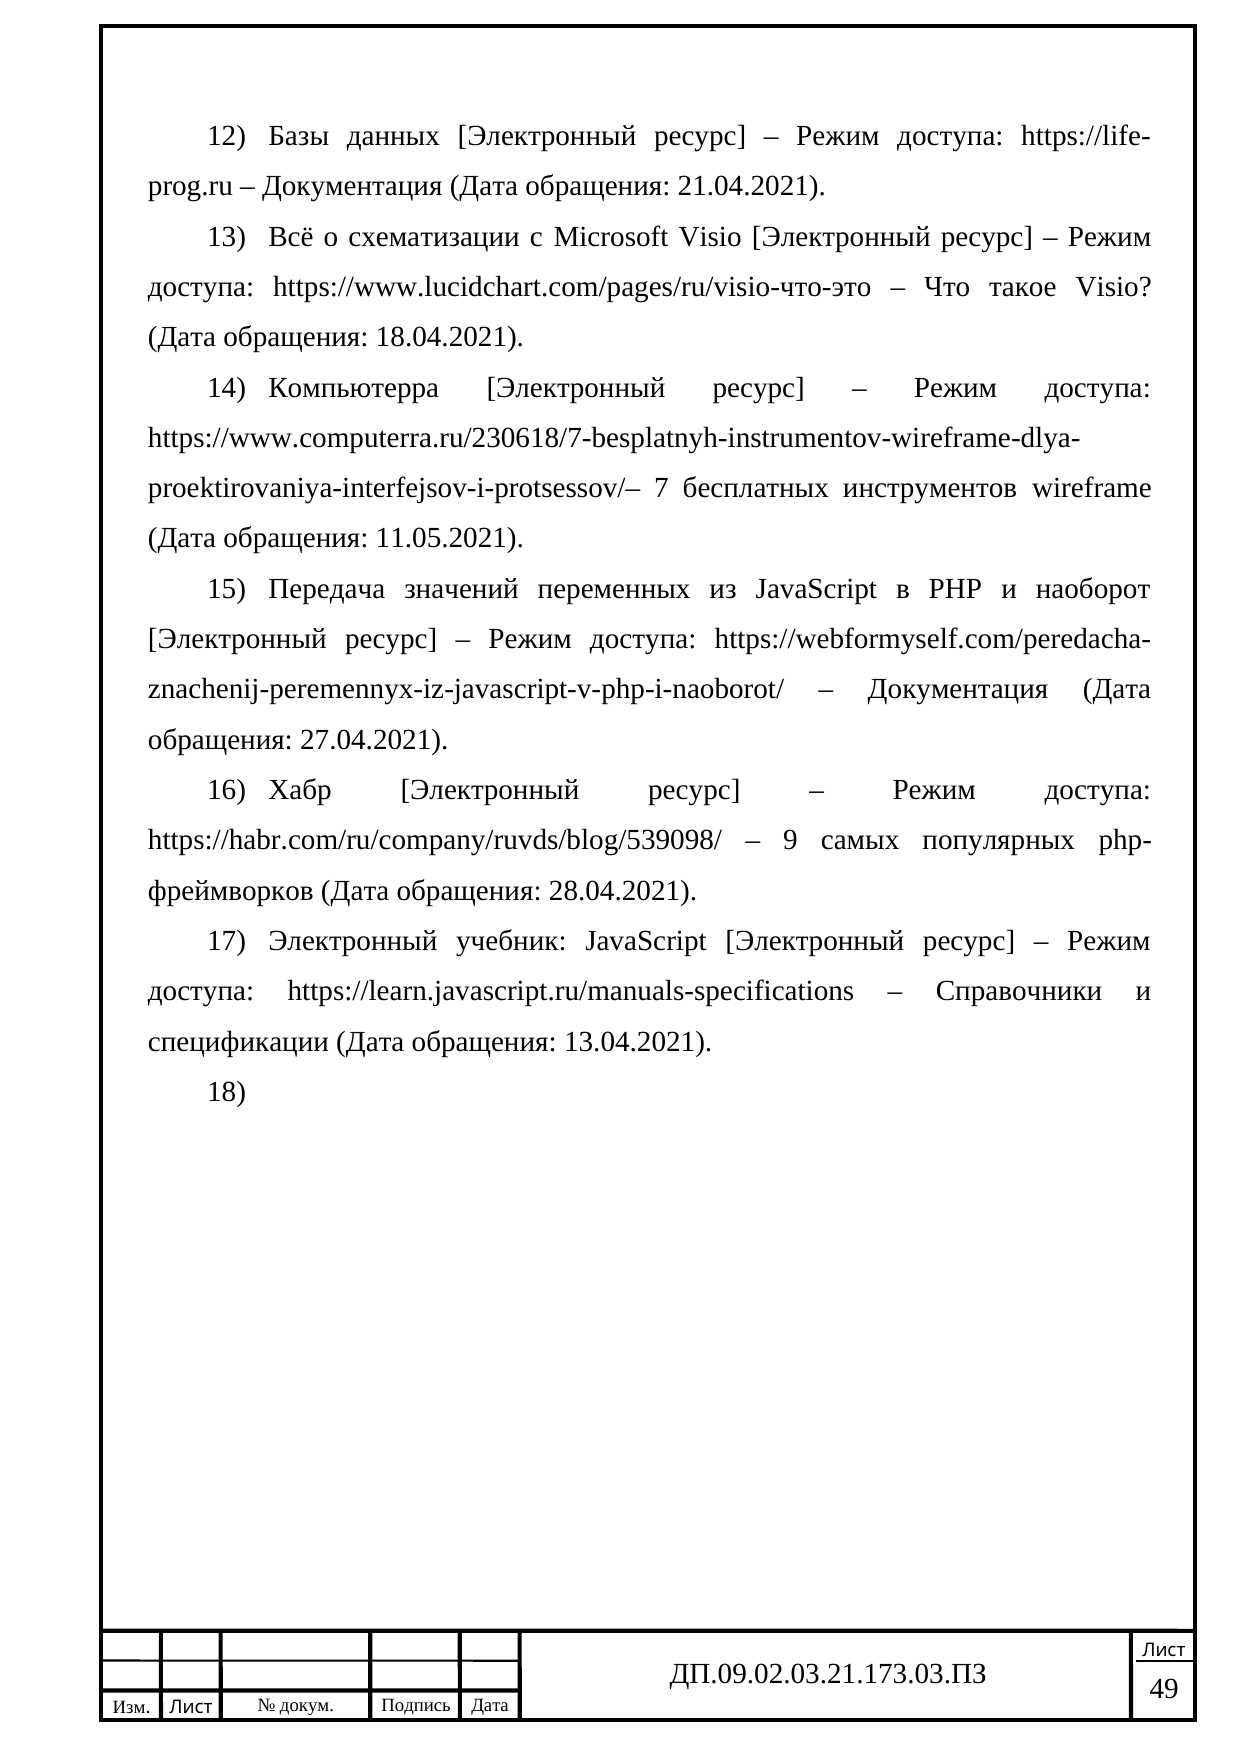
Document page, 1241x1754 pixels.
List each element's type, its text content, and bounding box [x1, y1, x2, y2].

list Электронный учебник: JavaScript [Электронный ресурс] – Режим доступа: https://learn.javascript.ru/manuals-specifications – Справочники и спецификации (Дата обращения: 13.04.2021). [148, 923, 1152, 1057]
list Базы данных [Электронный ресурс] – Режим доступа: https://life-prog.ru – Документация (Дата обращения: 21.04.2021). [148, 118, 1152, 202]
list Компьютерра [Электронный ресурс] – Режим доступа: https://www.computerra.ru/230618/7-besplatnyh-instrumentov-wireframe-dlya-proektirovaniya-interfejsov-i-protsessov/– 7 бесплатных инструментов wireframe (Дата обращения: 11.05.2021). [148, 370, 1152, 554]
list Передача значений переменных из JavaScript в PHP и наоборот [Электронный ресурс] – Режим доступа: https://webformyself.com/peredacha-znachenij-peremennyx-iz-javascript-v-php-i-naoborot/ – Документация (Дата обращения: 27.04.2021). [148, 571, 1152, 755]
list Хабр [Электронный ресурс] – Режим доступа: https://habr.com/ru/company/ruvds/blog/539098/ – 9 самых популярных php-фреймворков (Дата обращения: 28.04.2021). [148, 772, 1152, 906]
list Всё о схематизации с Microsoft Visio [Электронный ресурс] – Режим доступа: https://www.lucidchart.com/pages/ru/visio-что-это – Что такое Visio? (Дата обращения: 18.04.2021). [148, 219, 1152, 353]
